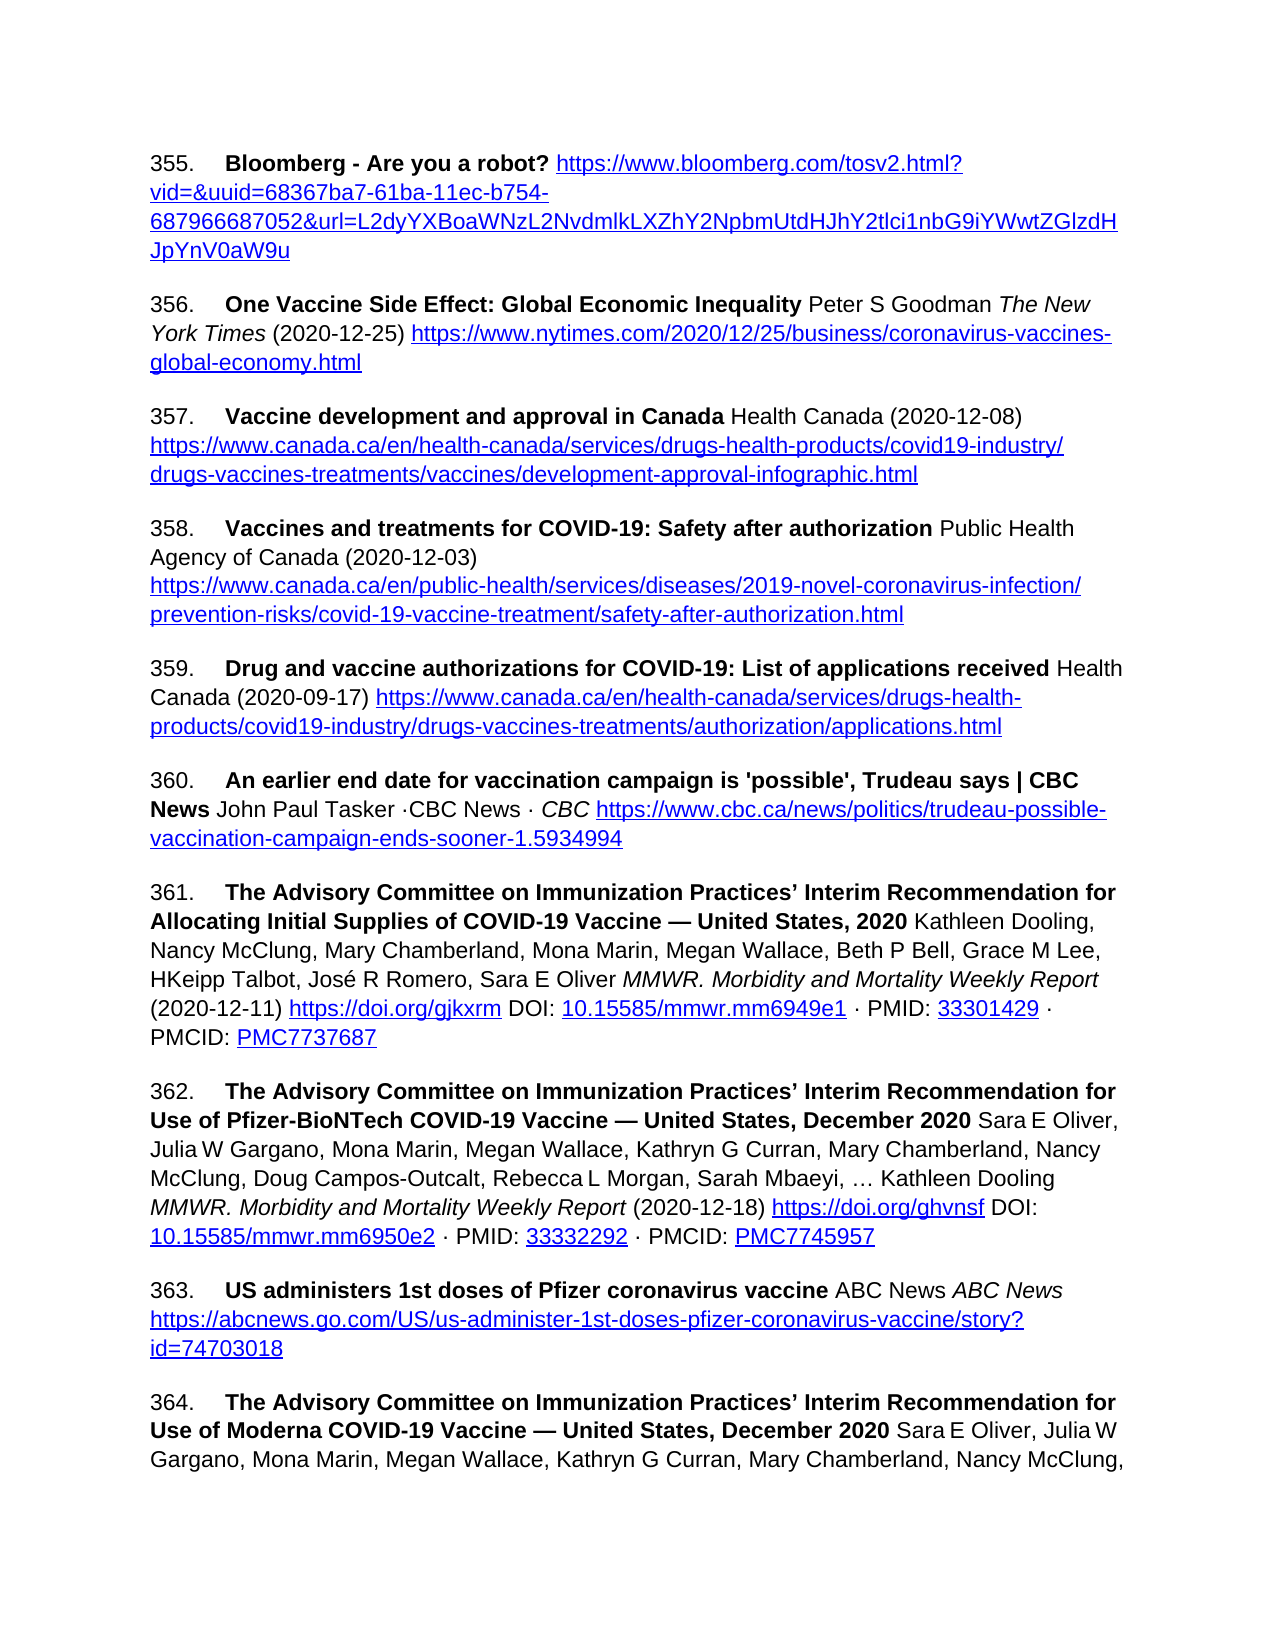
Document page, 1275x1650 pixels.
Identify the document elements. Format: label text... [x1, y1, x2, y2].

text 361. The Advisory Committee on Immunization Practices’ Interim Recommendation for Allocating Initial Supplies of COVID-19 Vaccine — United States, 2020 Kathleen Dooling, Nancy McClung, Mary Chamberland, Mona Marin, Megan Wallace, Beth P Bell, Grace M Lee, HKeipp Talbot, José R Romero, Sara E Oliver MMWR. Morbidity and Mortality Weekly Report (2020-12-11) https://doi.org/gjkxrm DOI: 10.15585/mmwr.mm6949e1 · PMID: 33301429 · PMCID: PMC7737687 [150, 879, 1125, 1050]
text 356. One Vaccine Side Effect: Global Economic Inequality Peter S Goodman The New York Times (2020-12-25) https://www.nytimes.com/2020/12/25/business/coronavirus-vaccines-global-economy.html [150, 291, 1125, 375]
text 359. Drug and vaccine authorizations for COVID-19: List of applications received Health Canada (2020-09-17) https://www.canada.ca/en/health-canada/services/drugs-health-products/covid19-industry/drugs-vaccines-treatments/authorization/applications.html [150, 655, 1125, 740]
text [150, 1388, 1125, 1473]
text 363. US administers 1st doses of Pfizer coronavirus vaccine ABC News ABC News https://abcnews.go.com/US/us-administer-1st-doses-pfizer-coronavirus-vaccine/story?id=74703018 [150, 1277, 1125, 1361]
text 362. The Advisory Committee on Immunization Practices’ Interim Recommendation for Use of Pfizer-BioNTech COVID-19 Vaccine — United States, December 2020 Sara E Oliver, Julia W Gargano, Mona Marin, Megan Wallace, Kathryn G Curran, Mary Chamberland, Nancy McClung, Doug Campos-Outcalt, Rebecca L Morgan, Sarah Mbaeyi, … Kathleen Dooling MMWR. Morbidity and Mortality Weekly Report (2020-12-18) https://doi.org/ghvnsf DOI: 10.15585/mmwr.mm6950e2 · PMID: 33332292 · PMCID: PMC7745957 [150, 1078, 1125, 1249]
text 357. Vaccine development and approval in Canada Health Canada (2020-12-08) https://www.canada.ca/en/health-canada/services/drugs-health-products/covid19-industry/drugs-vaccines-treatments/vaccines/development-approval-infographic.html [150, 403, 1125, 487]
text 355. Bloomberg - Are you a robot? https://www.bloomberg.com/tosv2.html?vid=&uuid=68367ba7-61ba-11ec-b754-687966687052&url=L2dyYXBoaWNzL2NvdmlkLXZhY2NpbmUtdHJhY2tlci1nbG9iYWwtZGlzdHJpYnV0aW9u [150, 150, 1125, 263]
text 360. An earlier end date for vaccination campaign is 'possible', Trudeau says | CBC News John Paul Tasker ·CBC News · CBC https://www.cbc.ca/news/politics/trudeau-possible-vaccination-campaign-ends-sooner-1.5934994 [150, 767, 1125, 852]
text 358. Vaccines and treatments for COVID-19: Safety after authorization Public Health Agency of Canada (2020-12-03) https://www.canada.ca/en/public-health/services/diseases/2019-novel-coronavirus-infection/prevention-risks/covid-19-vaccine-treatment/safety-after-authorization.html [150, 514, 1125, 628]
